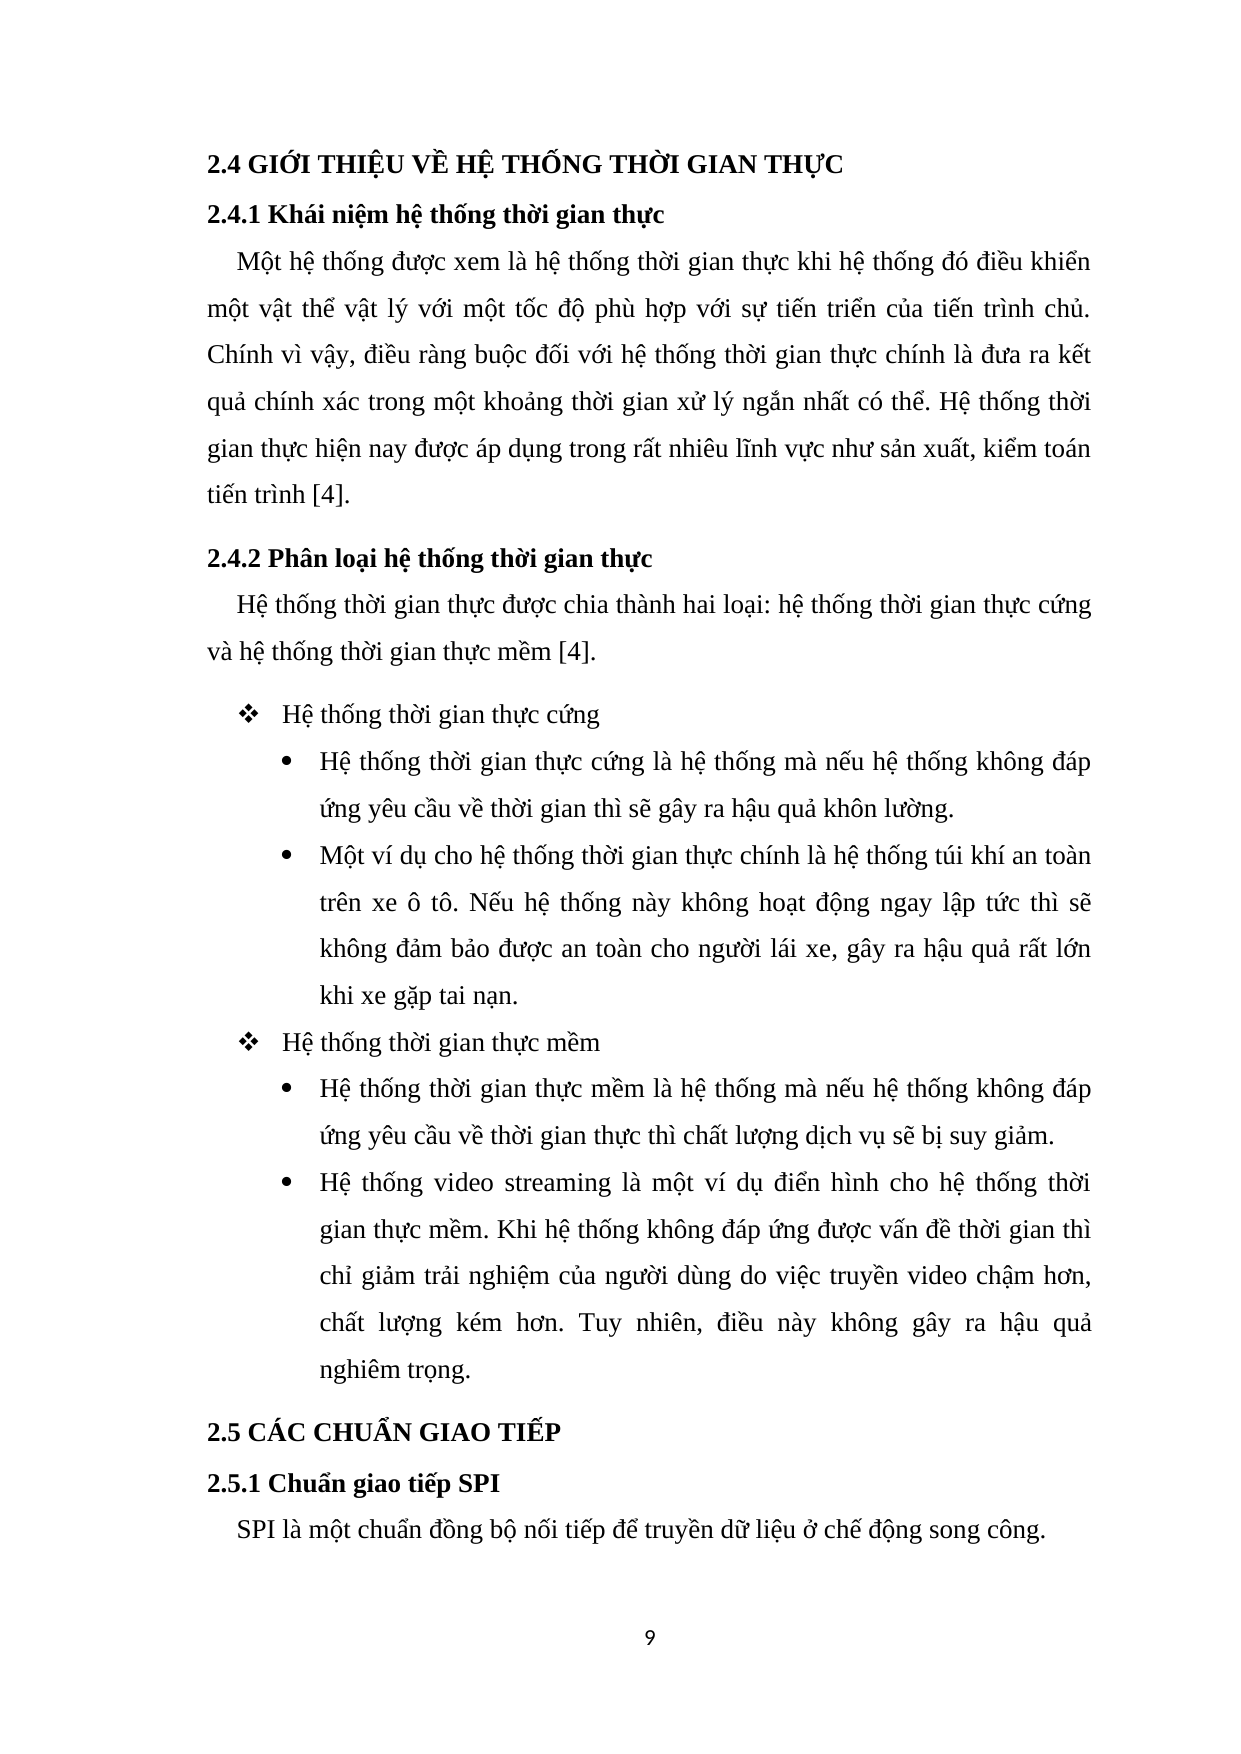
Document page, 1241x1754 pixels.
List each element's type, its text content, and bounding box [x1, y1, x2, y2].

list Hệ thống thời gian thực mềm [207, 1026, 1092, 1057]
subtitle 2.4.2 Phân loại hệ thống thời gian thực [207, 542, 1092, 573]
text Một hệ thống được xem là hệ thống thời gian thực khi hệ thống đó điều khiển một vật thể vật lý với một tốc độ phù hợp với sự tiến triển của tiến trình chủ. Chính vì vậy, điều ràng buộc đối với hệ thống thời gian thực chính là đưa ra kết quả chính xác trong một khoảng thời gian xử lý ngắn nhất có thể. Hệ thống thời gian thực hiện nay được áp dụng trong rất nhiêu lĩnh vực như sản xuất, kiểm toán tiến trình [4]. [207, 245, 1092, 510]
subtitle 2.5 CÁC CHUẨN GIAO TIẾP [207, 1416, 1092, 1447]
text Hệ thống thời gian thực được chia thành hai loại: hệ thống thời gian thực cứng và hệ thống thời gian thực mềm [4]. [207, 588, 1092, 666]
subtitle 2.5.1 Chuẩn giao tiếp SPI [207, 1467, 1092, 1498]
list Một ví dụ cho hệ thống thời gian thực chính là hệ thống túi khí an toàn trên xe ô tô. Nếu hệ thống này không hoạt động ngay lập tức thì sẽ không đảm bảo được an toàn cho người lái xe, gây ra hậu quả rất lớn khi xe gặp tai nạn. [282, 839, 1092, 1010]
list Hệ thống thời gian thực cứng [207, 698, 1092, 730]
text SPI là một chuẩn đồng bộ nối tiếp để truyền dữ liệu ở chế động song công. [207, 1513, 1092, 1545]
subtitle 2.4 GIỚI THIỆU VỀ HỆ THỐNG THỜI GIAN THỰC [207, 148, 1092, 179]
list Hệ thống video streaming là một ví dụ điển hình cho hệ thống thời gian thực mềm. Khi hệ thống không đáp ứng được vấn đề thời gian thì chỉ giảm trải nghiệm của người dùng do việc truyền video chậm hơn, chất lượng kém hơn. Tuy nhiên, điều này không gây ra hậu quả nghiêm trọng. [282, 1166, 1092, 1384]
list Hệ thống thời gian thực mềm là hệ thống mà nếu hệ thống không đáp ứng yêu cầu về thời gian thực thì chất lượng dịch vụ sẽ bị suy giảm. [282, 1072, 1092, 1150]
subtitle 2.4.1 Khái niệm hệ thống thời gian thực [207, 198, 1092, 230]
list Hệ thống thời gian thực cứng là hệ thống mà nếu hệ thống không đáp ứng yêu cầu về thời gian thì sẽ gây ra hậu quả khôn lường. [282, 745, 1092, 823]
